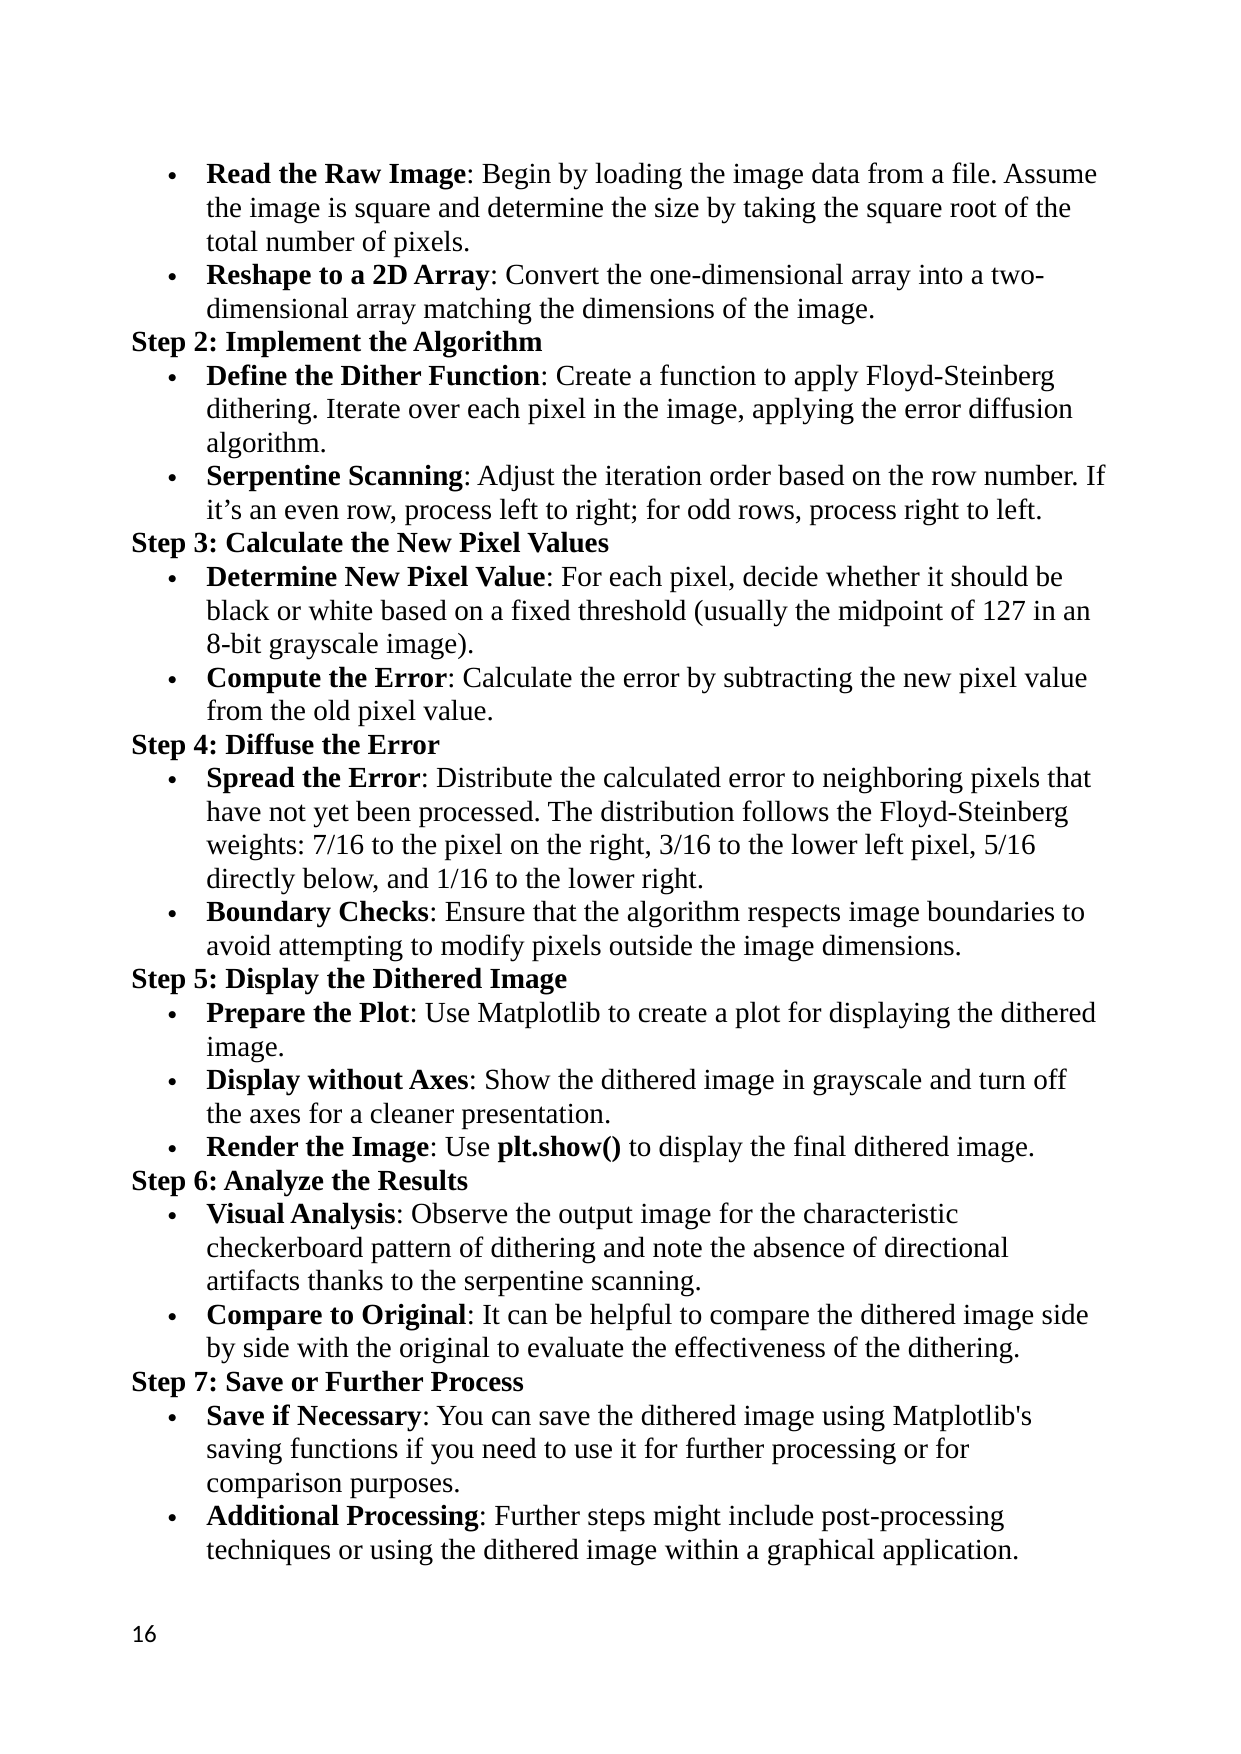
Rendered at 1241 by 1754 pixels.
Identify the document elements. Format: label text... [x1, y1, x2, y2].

list Render the Image: Use plt.show() to display the final dithered image. [169, 1129, 1109, 1163]
list Spread the Error: Distribute the calculated error to neighboring pixels that have not yet been processed. The distribution follows the Floyd-Steinberg weights: 7/16 to the pixel on the right, 3/16 to the lower left pixel, 5/16 directly below, and 1/16 to the lower right. [169, 760, 1109, 894]
list Save if Necessary: You can save the dithered image using Matplotlib's saving functions if you need to use it for further processing or for comparison purposes. [169, 1398, 1109, 1498]
list Compare to Original: It can be helpful to compare the dithered image side by side with the original to evaluate the effectiveness of the dithering. [169, 1297, 1109, 1364]
list Compute the Error: Calculate the error by subtracting the new pixel value from the old pixel value. [169, 660, 1109, 727]
list Additional Processing: Further steps might include post-processing techniques or using the dithered image within a graphical application. [169, 1498, 1109, 1565]
list Reshape to a 2D Array: Convert the one-dimensional array into a two-dimensional array matching the dimensions of the image. [169, 257, 1109, 324]
text Step 2: Implement the Algorithm [131, 324, 1109, 358]
list Display without Axes: Show the dithered image in grayscale and turn off the axes for a cleaner presentation. [169, 1062, 1109, 1129]
list Determine New Pixel Value: For each pixel, decide whether it should be black or white based on a fixed threshold (usually the midpoint of 127 in an 8-bit grayscale image). [169, 559, 1109, 660]
text Step 7: Save or Further Process [131, 1364, 1109, 1398]
list Visual Analysis: Observe the output image for the characteristic checkerboard pattern of dithering and note the absence of directional artifacts thanks to the serpentine scanning. [169, 1196, 1109, 1297]
list Prepare the Plot: Use Matplotlib to create a plot for displaying the dithered image. [169, 995, 1109, 1062]
text Step 4: Diffuse the Error [131, 727, 1109, 760]
text Step 5: Display the Dithered Image [131, 962, 1109, 995]
list Define the Dither Function: Create a function to apply Floyd-Steinberg dithering. Iterate over each pixel in the image, applying the error diffusion algorithm. [169, 358, 1109, 458]
list Boundary Checks: Ensure that the algorithm respects image boundaries to avoid attempting to modify pixels outside the image dimensions. [169, 894, 1109, 962]
text Step 6: Analyze the Results [131, 1163, 1109, 1196]
list Serpentine Scanning: Adjust the iteration order based on the row number. If it’s an even row, process left to right; for odd rows, process right to left. [169, 458, 1109, 526]
text Step 3: Calculate the New Pixel Values [131, 526, 1109, 559]
list Read the Raw Image: Begin by loading the image data from a file. Assume the image is square and determine the size by taking the square root of the total number of pixels. [169, 157, 1109, 257]
